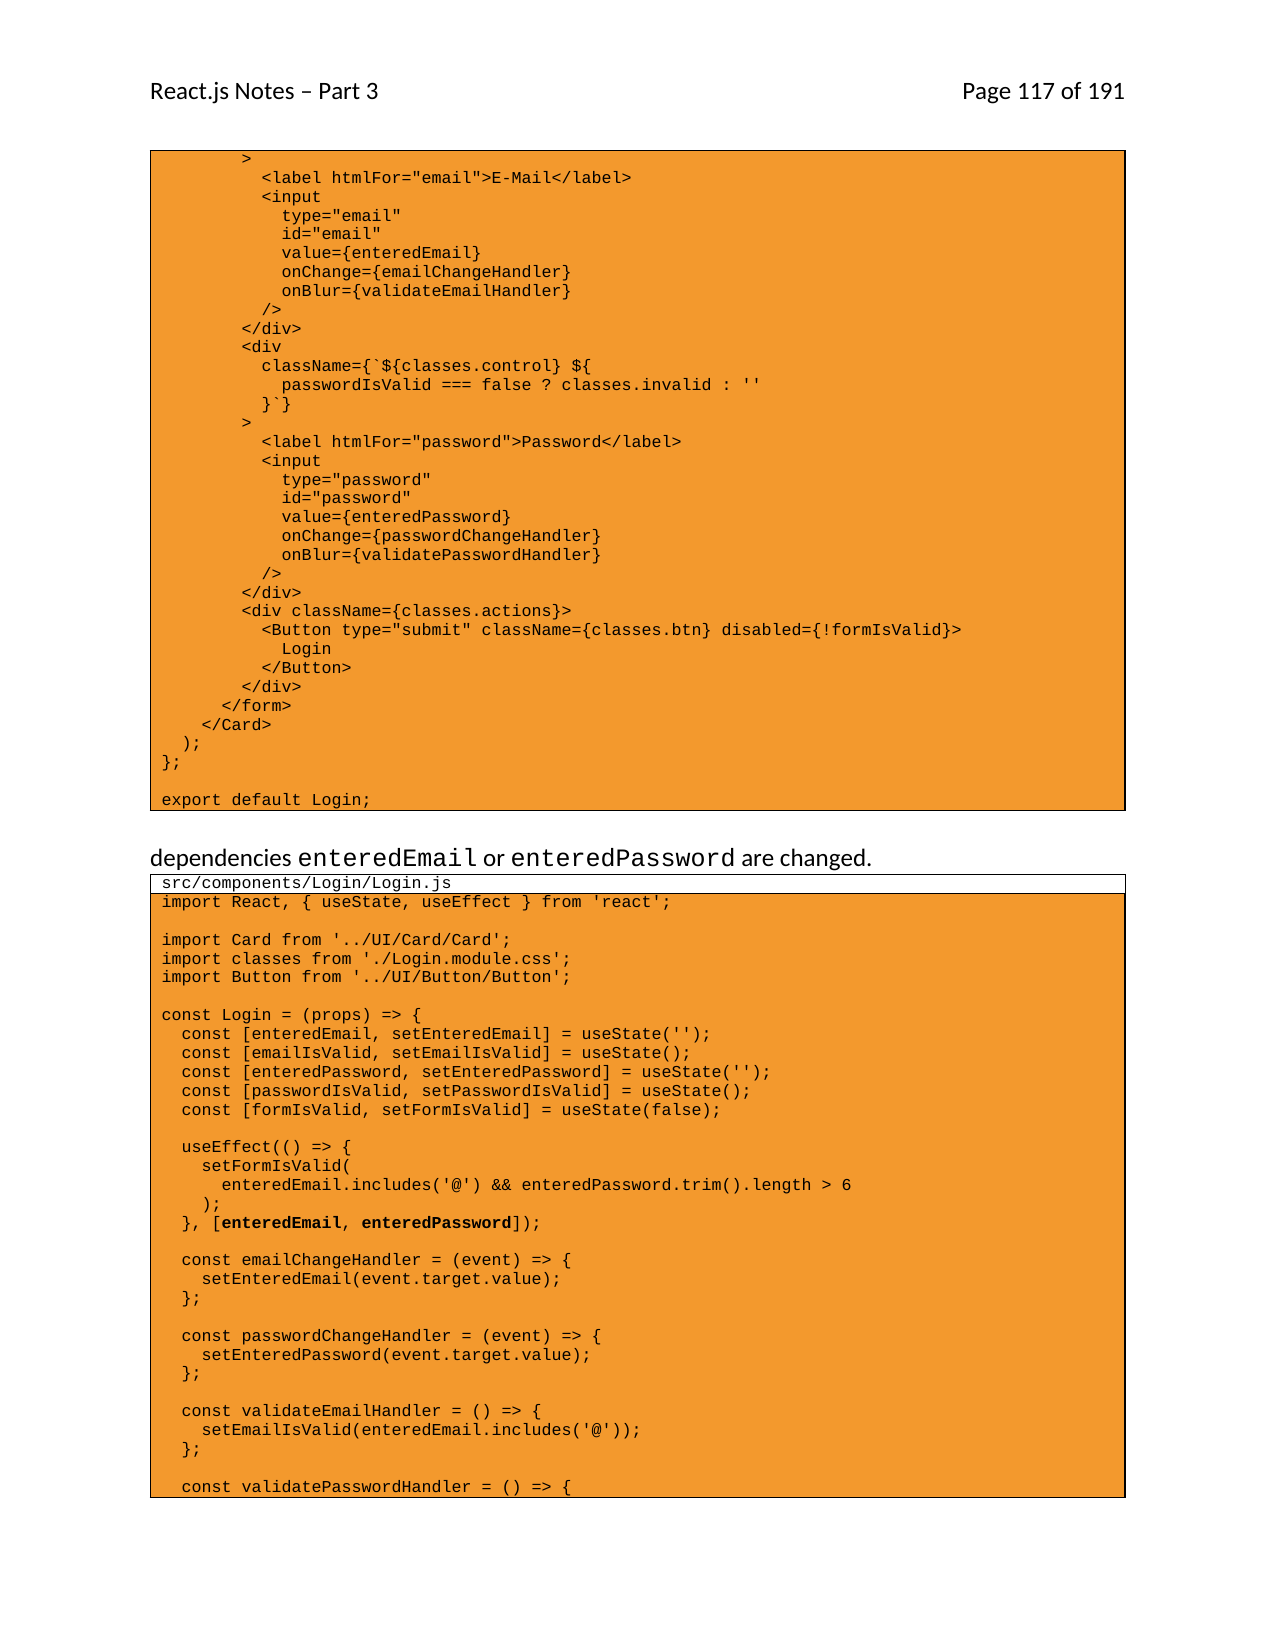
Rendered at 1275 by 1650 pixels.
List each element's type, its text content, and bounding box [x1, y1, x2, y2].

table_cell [151, 151, 1124, 810]
table_header src/components/Login/Login.js [151, 875, 1125, 893]
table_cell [151, 894, 1124, 1497]
text dependencies enteredEmail or enteredPassword are changed. [150, 842, 1125, 874]
